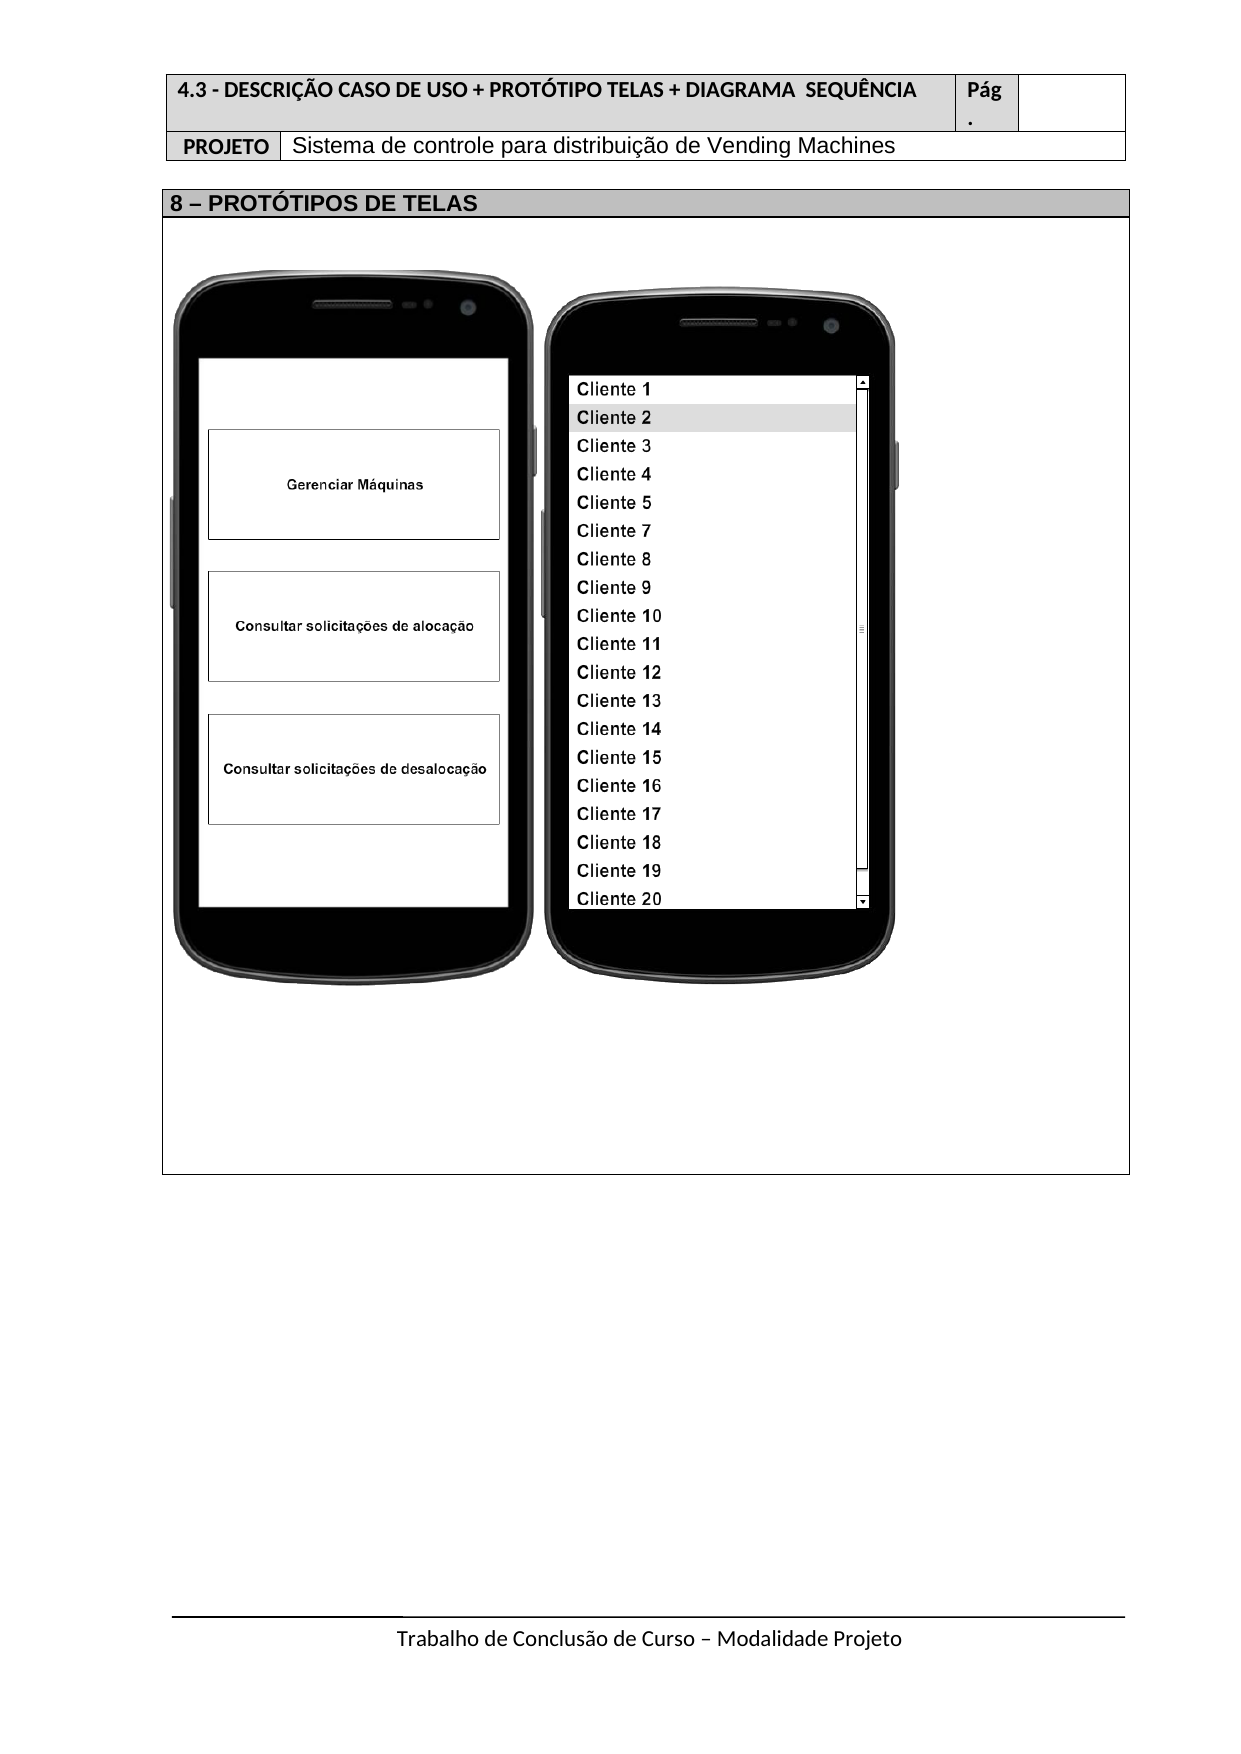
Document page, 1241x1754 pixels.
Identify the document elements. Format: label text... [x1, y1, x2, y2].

table_header 8 – PROTÓTIPOS DE TELAS [163, 190, 1129, 216]
picture [169, 270, 901, 989]
table_cell [163, 218, 1129, 1173]
